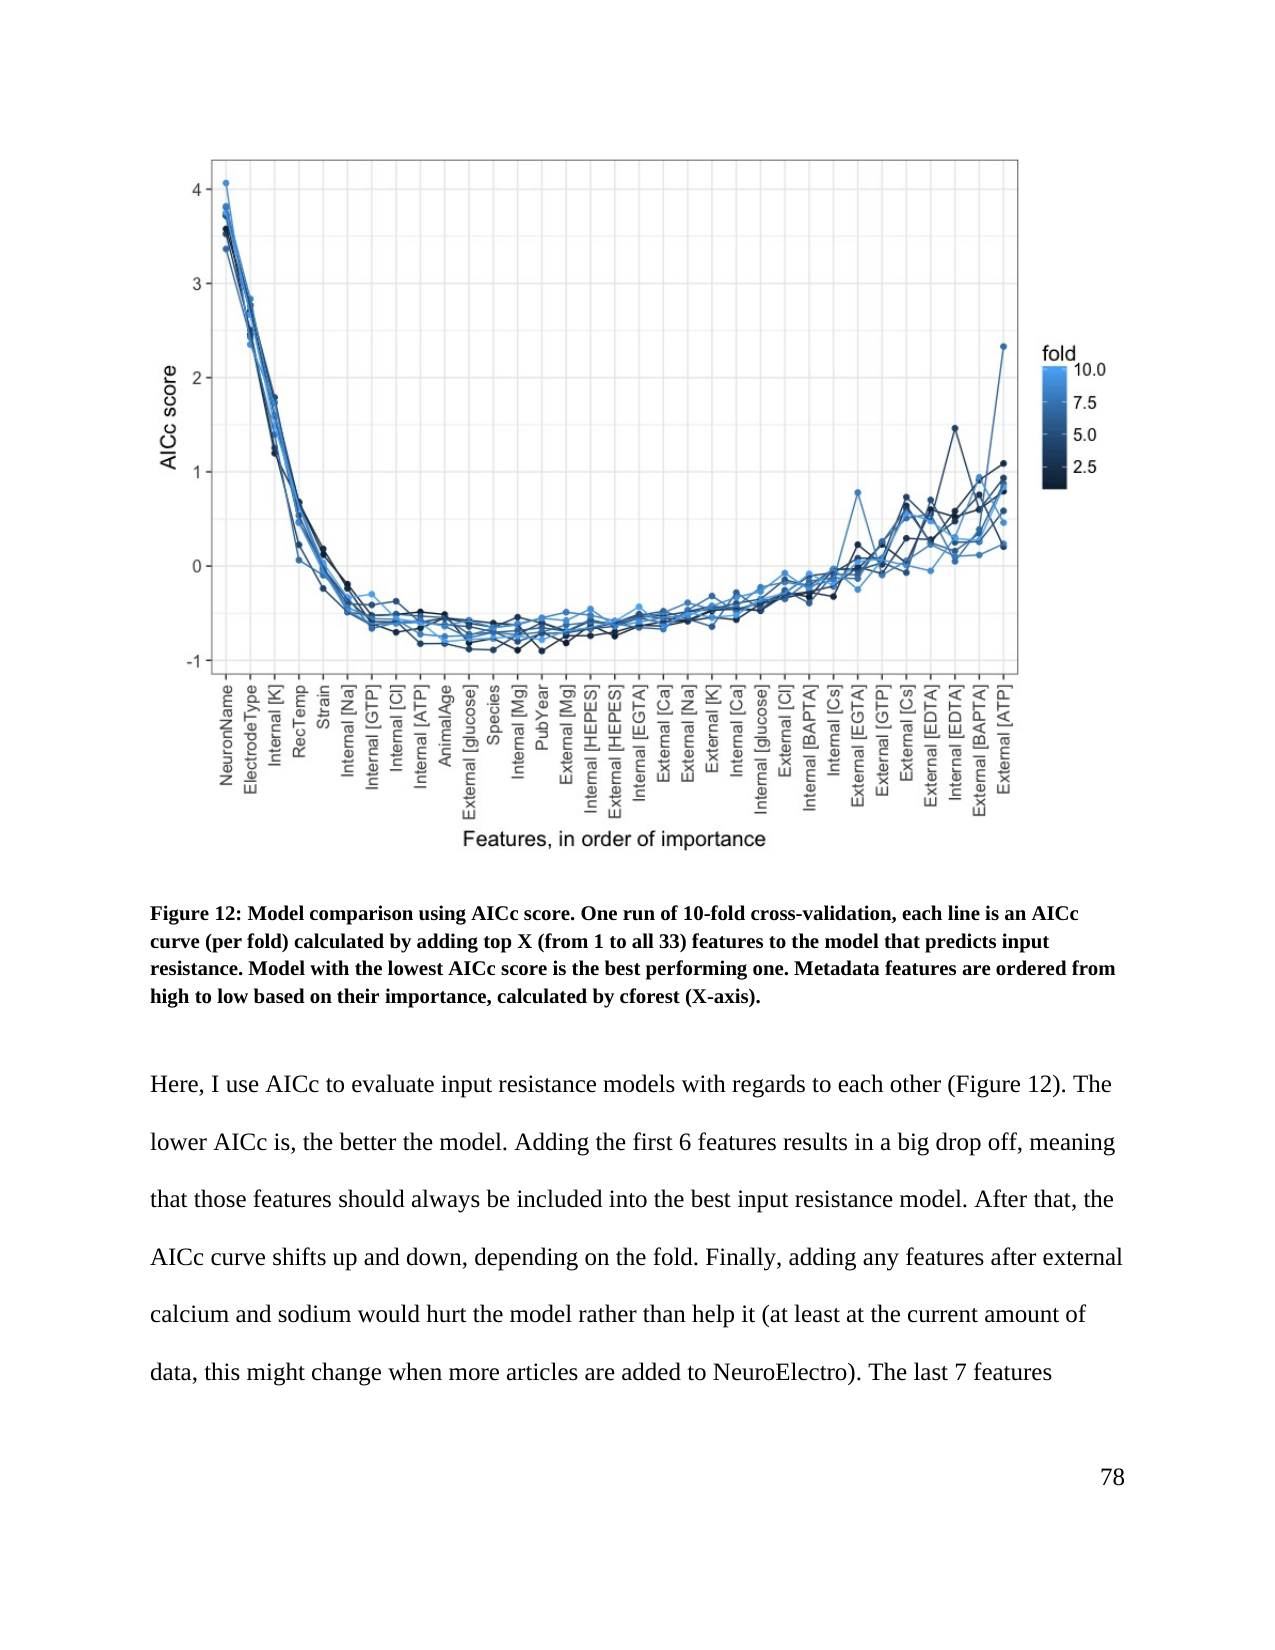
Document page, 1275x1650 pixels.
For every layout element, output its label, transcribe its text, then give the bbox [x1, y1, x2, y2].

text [150, 1069, 1125, 1385]
text Figure 12: Model comparison using AICc score. One run of 10-fold cross-validation, each line is an AICc curve (per fold) calculated by adding top X (from 1 to all 33) features to the model that predicts input resistance. Model with the lowest AICc score is the best performing one. Metadata features are ordered from high to low based on their importance, calculated by cforest (X-axis). [150, 901, 1125, 1008]
picture [150, 150, 1125, 860]
